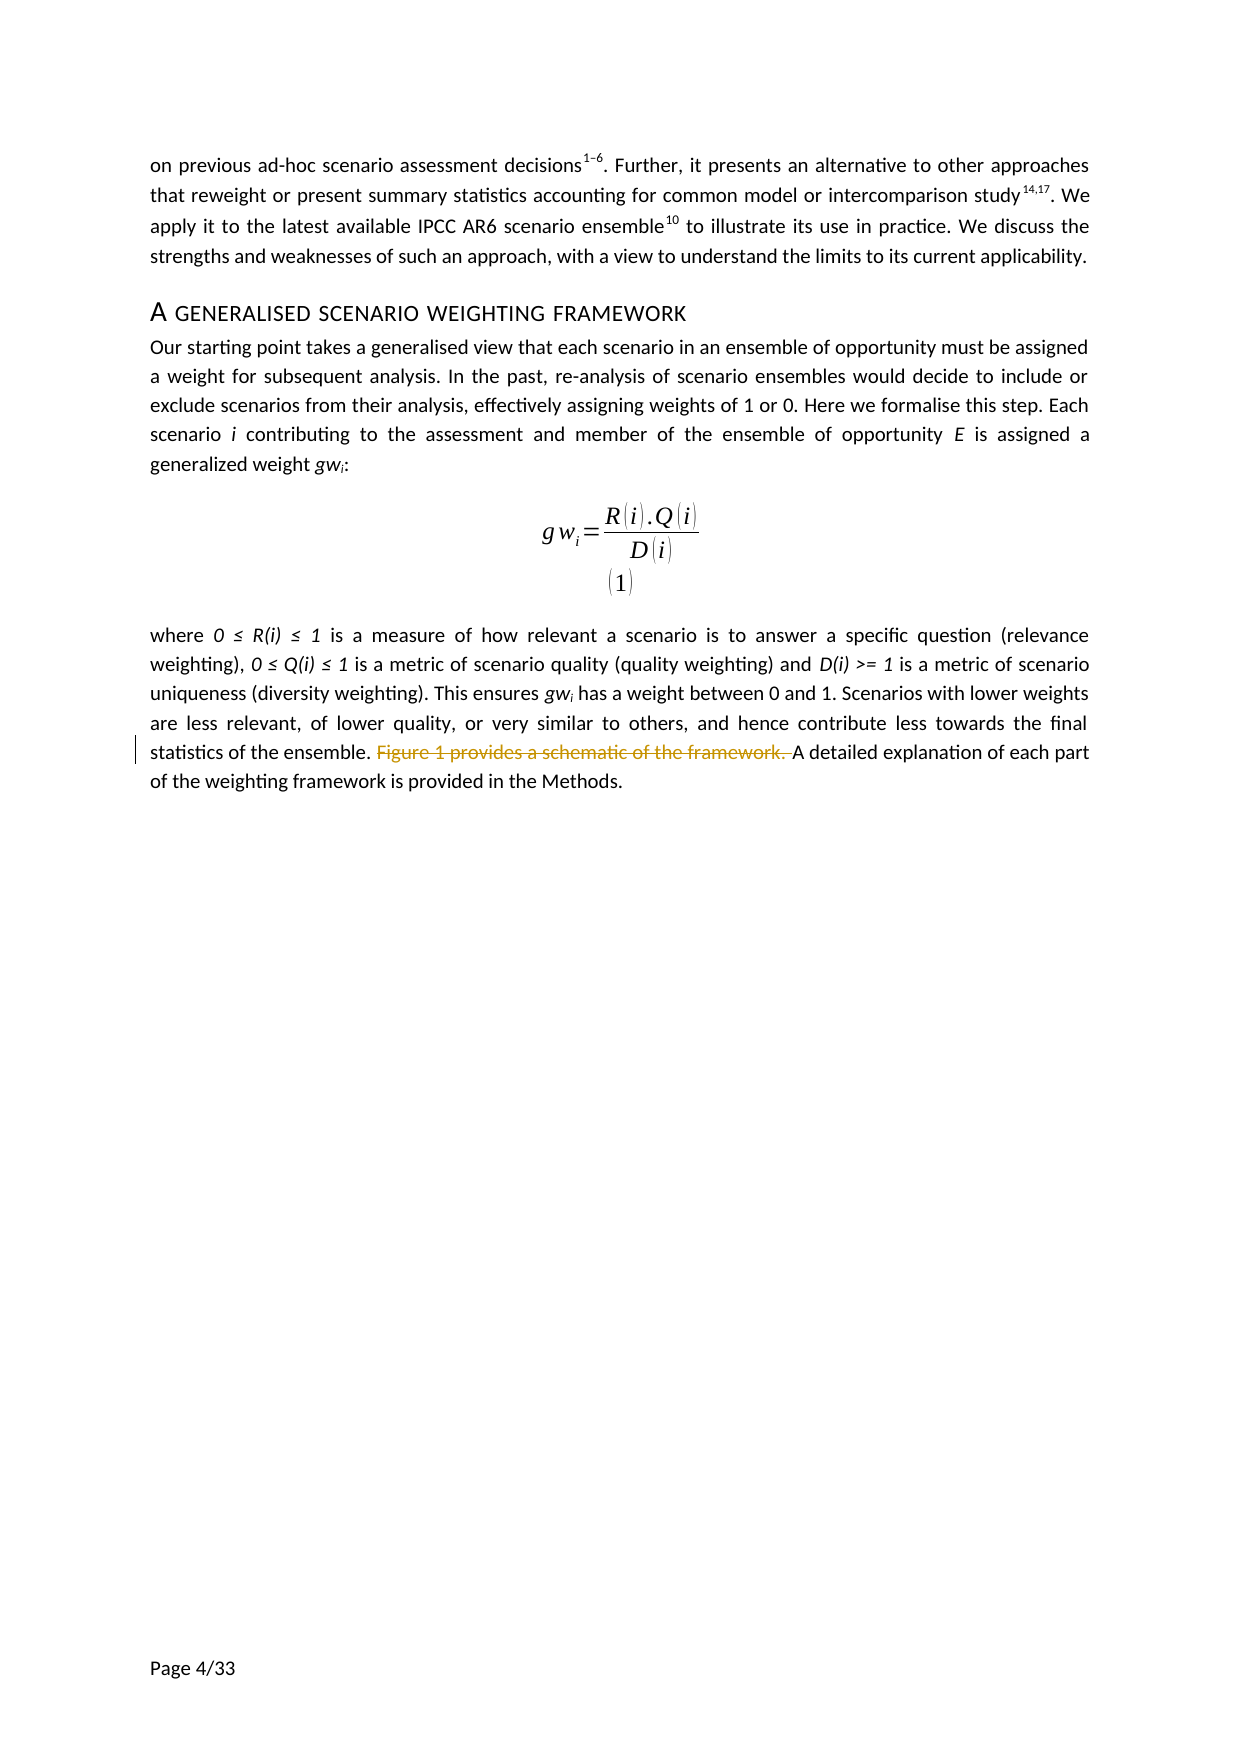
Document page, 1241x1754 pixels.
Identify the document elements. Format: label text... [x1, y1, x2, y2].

text where 0 ≤ R(i) ≤ 1 is a measure of how relevant a scenario is to answer a specific question (relevance weighting), 0 ≤ Q(i) ≤ 1 is a metric of scenario quality (quality weighting) and D(i) >= 1 is a metric of scenario uniqueness (diversity weighting). This ensures gwi has a weight between 0 and 1. Scenarios with lower weights are less relevant, of lower quality, or very similar to others, and hence contribute less towards the final statistics of the ensemble. A detailed explanation of each part of the weighting framework is provided in the Methods. [150, 622, 1090, 793]
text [150, 150, 1090, 268]
text Our starting point takes a generalised view that each scenario in an ensemble of opportunity must be assigned a weight for subsequent analysis. In the past, re-analysis of scenario ensembles would decide to include or exclude scenarios from their analysis, effectively assigning weights of 1 or 0. Here we formalise this step. Each scenario i contributing to the assessment and member of the ensemble of opportunity E is assigned a generalized weight gwi: [150, 334, 1090, 476]
subtitle A generalised scenario weighting framework [150, 293, 1090, 329]
